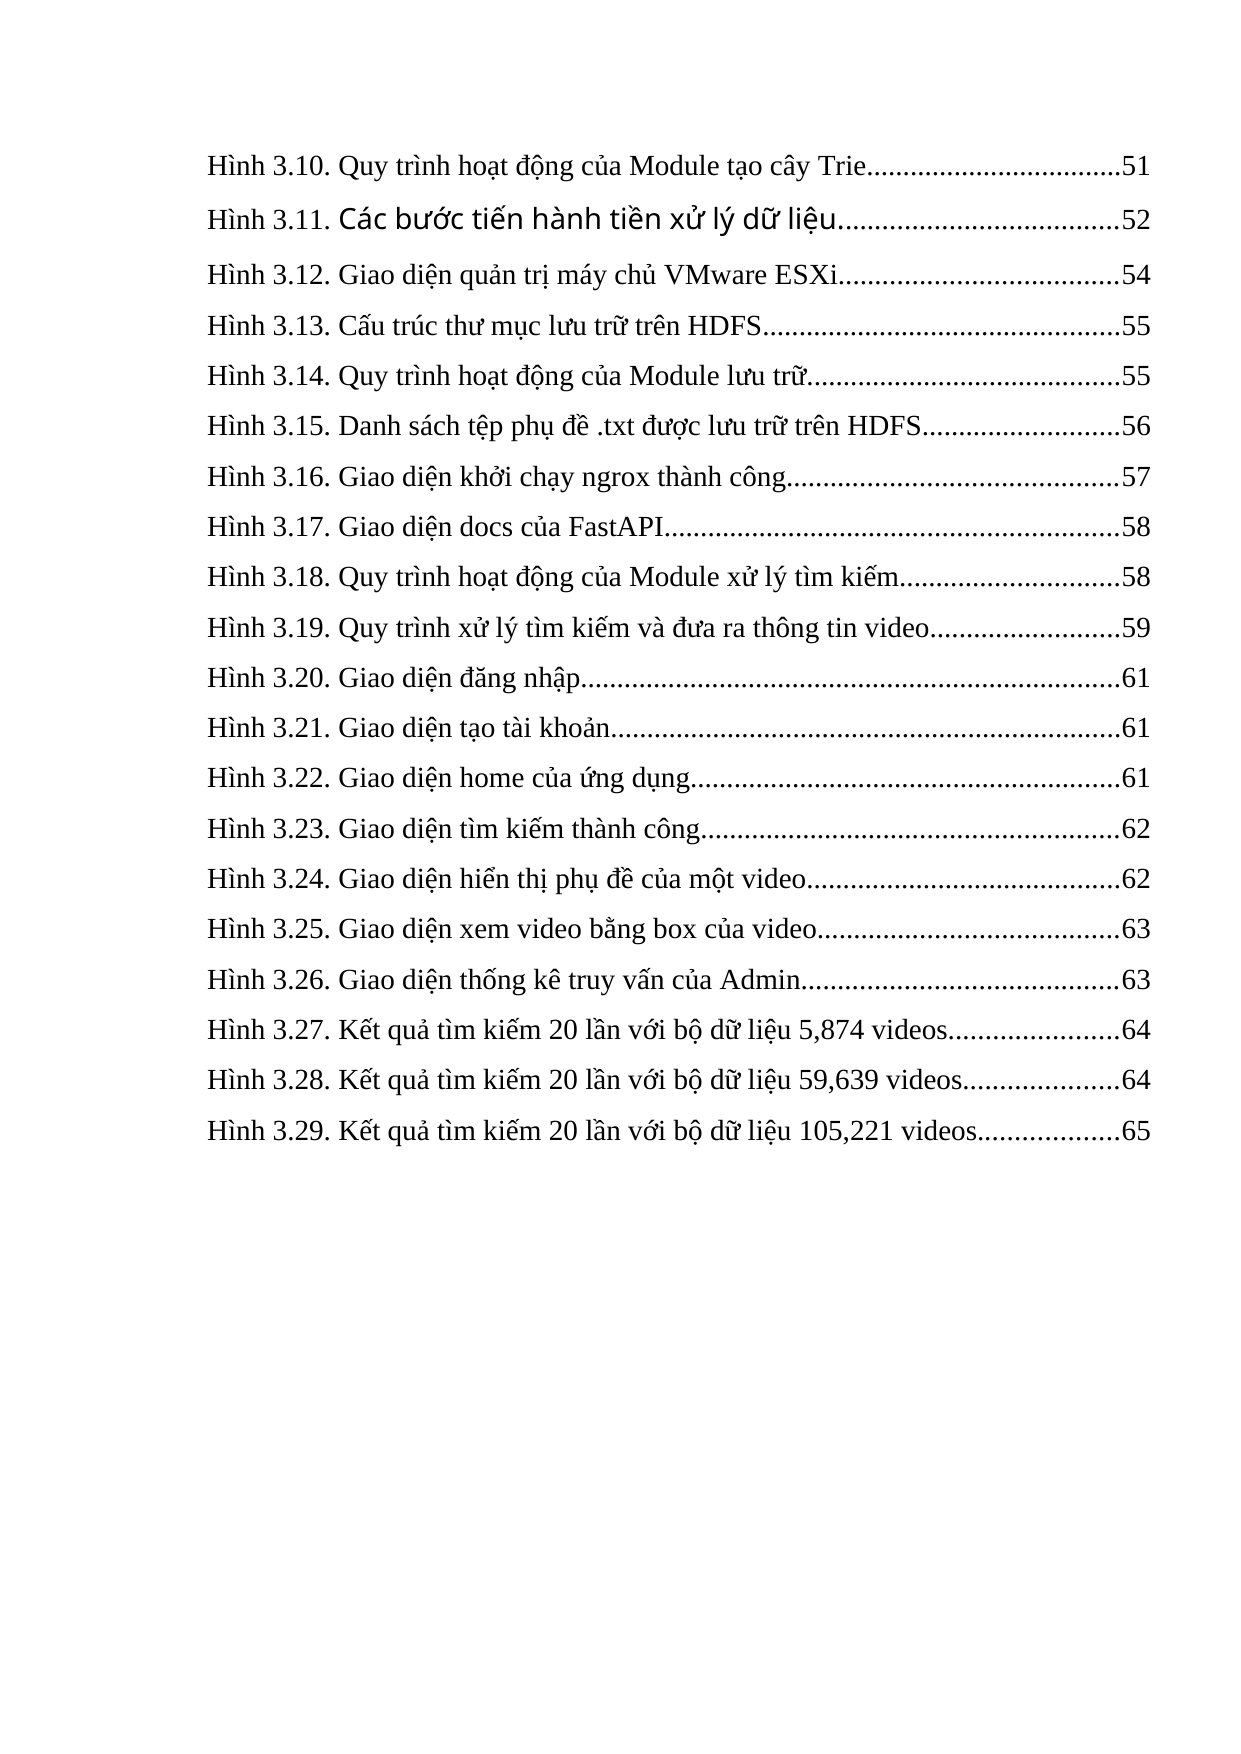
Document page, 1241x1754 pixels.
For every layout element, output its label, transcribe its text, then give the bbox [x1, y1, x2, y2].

text Hình 3.10. Quy trình hoạt động của Module tạo cây Trie 51 [207, 148, 1152, 181]
text Hình 3.18. Quy trình hoạt động của Module xử lý tìm kiếm 58 [207, 559, 1152, 593]
text Hình 3.23. Giao diện tìm kiếm thành công. 62 [207, 811, 1152, 844]
text Hình 3.17. Giao diện docs của FastAPI 58 [207, 509, 1152, 543]
text Hình 3.11. Các bước tiến hành tiền xử lý dữ liệu. 52 [207, 198, 1152, 238]
text Hình 3.29. Kết quả tìm kiếm 20 lần với bộ dữ liệu 105,221 videos. 65 [207, 1113, 1152, 1146]
text Hình 3.27. Kết quả tìm kiếm 20 lần với bộ dữ liệu 5,874 videos. 64 [207, 1012, 1152, 1046]
text Hình 3.14. Quy trình hoạt động của Module lưu trữ 55 [207, 358, 1152, 392]
text Hình 3.24. Giao diện hiển thị phụ đề của một video. 62 [207, 861, 1152, 895]
text Hình 3.28. Kết quả tìm kiếm 20 lần với bộ dữ liệu 59,639 videos. 64 [207, 1062, 1152, 1096]
text Hình 3.13. Cấu trúc thư mục lưu trữ trên HDFS 55 [207, 308, 1152, 341]
text Hình 3.15. Danh sách tệp phụ đề .txt được lưu trữ trên HDFS 56 [207, 408, 1152, 442]
text Hình 3.16. Giao diện khởi chạy ngrox thành công 57 [207, 459, 1152, 492]
text Hình 3.20. Giao diện đăng nhập. 61 [207, 660, 1152, 693]
text Hình 3.19. Quy trình xử lý tìm kiếm và đưa ra thông tin video 59 [207, 610, 1152, 643]
text Hình 3.21. Giao diện tạo tài khoản. 61 [207, 710, 1152, 744]
text Hình 3.22. Giao diện home của ứng dụng. 61 [207, 761, 1152, 794]
text Hình 3.26. Giao diện thống kê truy vấn của Admin. 63 [207, 962, 1152, 995]
text Hình 3.25. Giao diện xem video bằng box của video 63 [207, 912, 1152, 945]
text Hình 3.12. Giao diện quản trị máy chủ VMware ESXi. 54 [207, 257, 1152, 291]
